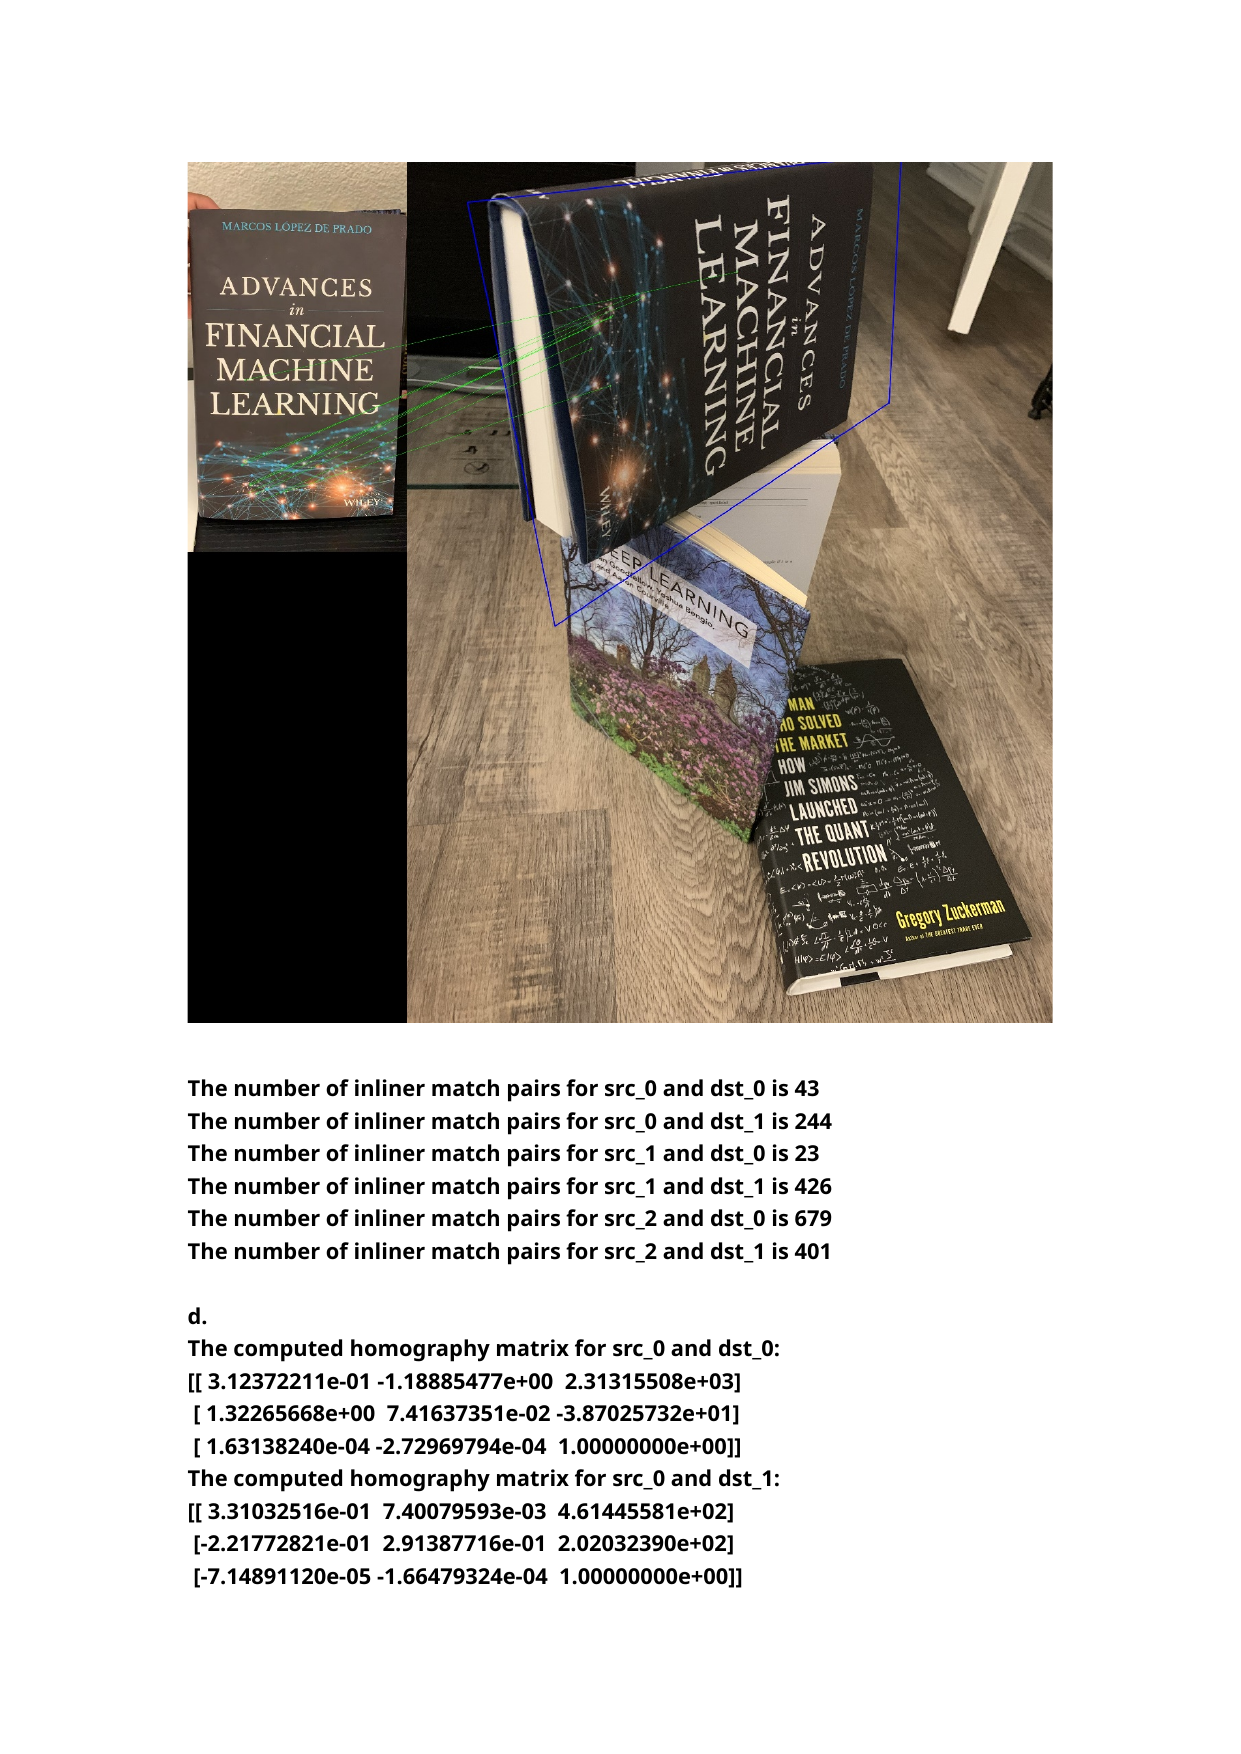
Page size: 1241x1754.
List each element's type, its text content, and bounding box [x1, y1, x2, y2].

text [-7.14891120e-05 -1.66479324e-04 1.00000000e+00]] [187, 1559, 1053, 1592]
text [ 1.32265668e+00 7.41637351e-02 -3.87025732e+01] [187, 1397, 1053, 1429]
text The computed homography matrix for src_0 and dst_1: [187, 1462, 1053, 1494]
text The computed homography matrix for src_0 and dst_0: [187, 1332, 1053, 1364]
text The number of inliner match pairs for src_2 and dst_1 is 401 [187, 1234, 1053, 1267]
text The number of inliner match pairs for src_2 and dst_0 is 679 [187, 1202, 1053, 1234]
text [ 1.63138240e-04 -2.72969794e-04 1.00000000e+00]] [187, 1429, 1053, 1462]
text d. [187, 1299, 1053, 1332]
text [[ 3.12372211e-01 -1.18885477e+00 2.31315508e+03] [187, 1364, 1053, 1397]
text The number of inliner match pairs for src_1 and dst_1 is 426 [187, 1169, 1053, 1202]
picture [187, 162, 1053, 1023]
text The number of inliner match pairs for src_0 and dst_0 is 43 [187, 1072, 1053, 1104]
text [-2.21772821e-01 2.91387716e-01 2.02032390e+02] [187, 1527, 1053, 1559]
text The number of inliner match pairs for src_1 and dst_0 is 23 [187, 1137, 1053, 1169]
text [[ 3.31032516e-01 7.40079593e-03 4.61445581e+02] [187, 1494, 1053, 1527]
text The number of inliner match pairs for src_0 and dst_1 is 244 [187, 1104, 1053, 1137]
